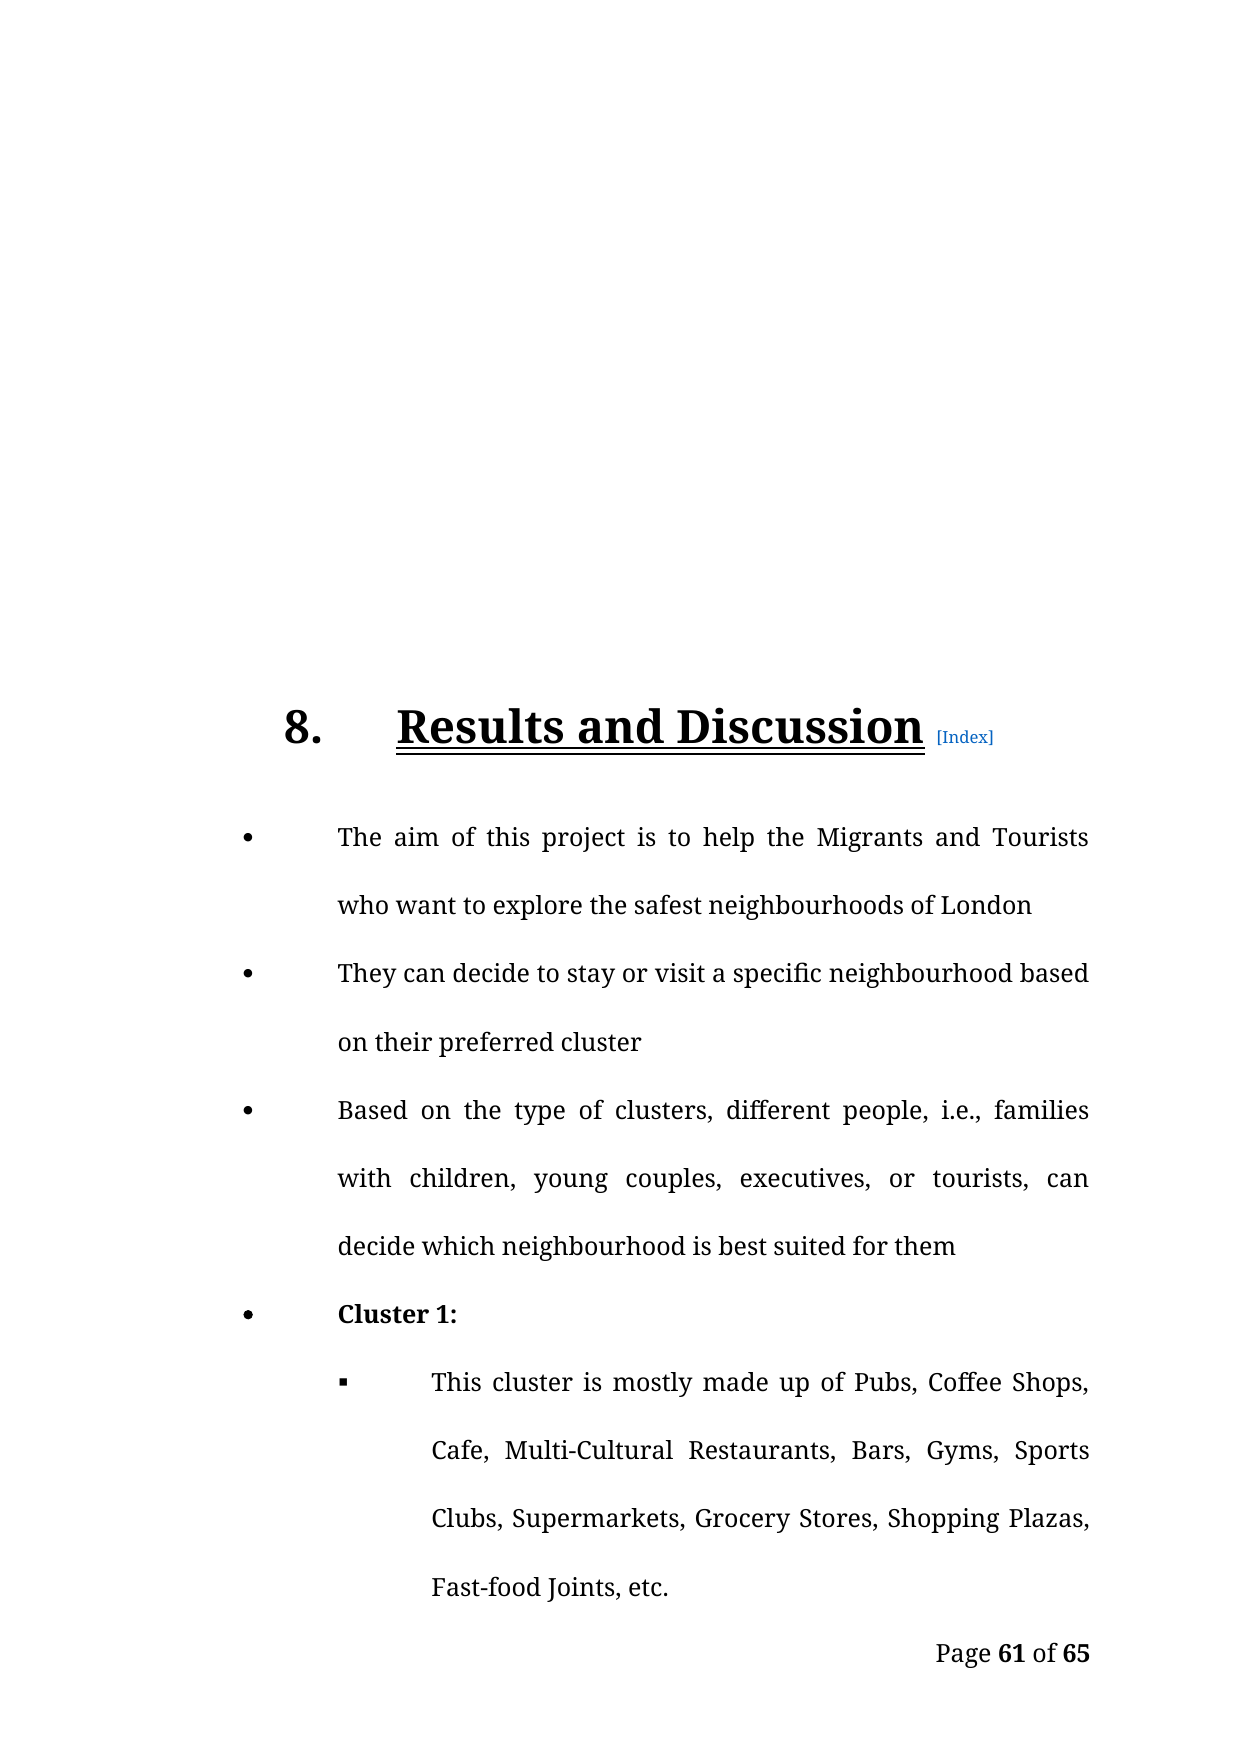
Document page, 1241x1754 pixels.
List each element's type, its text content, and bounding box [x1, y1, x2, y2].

list Cluster 1: [244, 1297, 1090, 1331]
list They can decide to stay or visit a specific neighbourhood based on their preferred cluster [244, 956, 1090, 1058]
list The aim of this project is to help the Migrants and Tourists who want to explore the safest neighbourhoods of London [244, 820, 1090, 922]
list Based on the type of clusters, different people, i.e., families with children, young couples, executives, or tourists, can decide which neighbourhood is best suited for them [244, 1092, 1090, 1263]
list This cluster is mostly made up of Pubs, Coffee Shops, Cafe, Multi-Cultural Restaurants, Bars, Gyms, Sports Clubs, Supermarkets, Grocery Stores, Shopping Plazas, Fast-food Joints, etc. [337, 1365, 1090, 1603]
list Results and Discussion [Index] [187, 695, 1090, 757]
